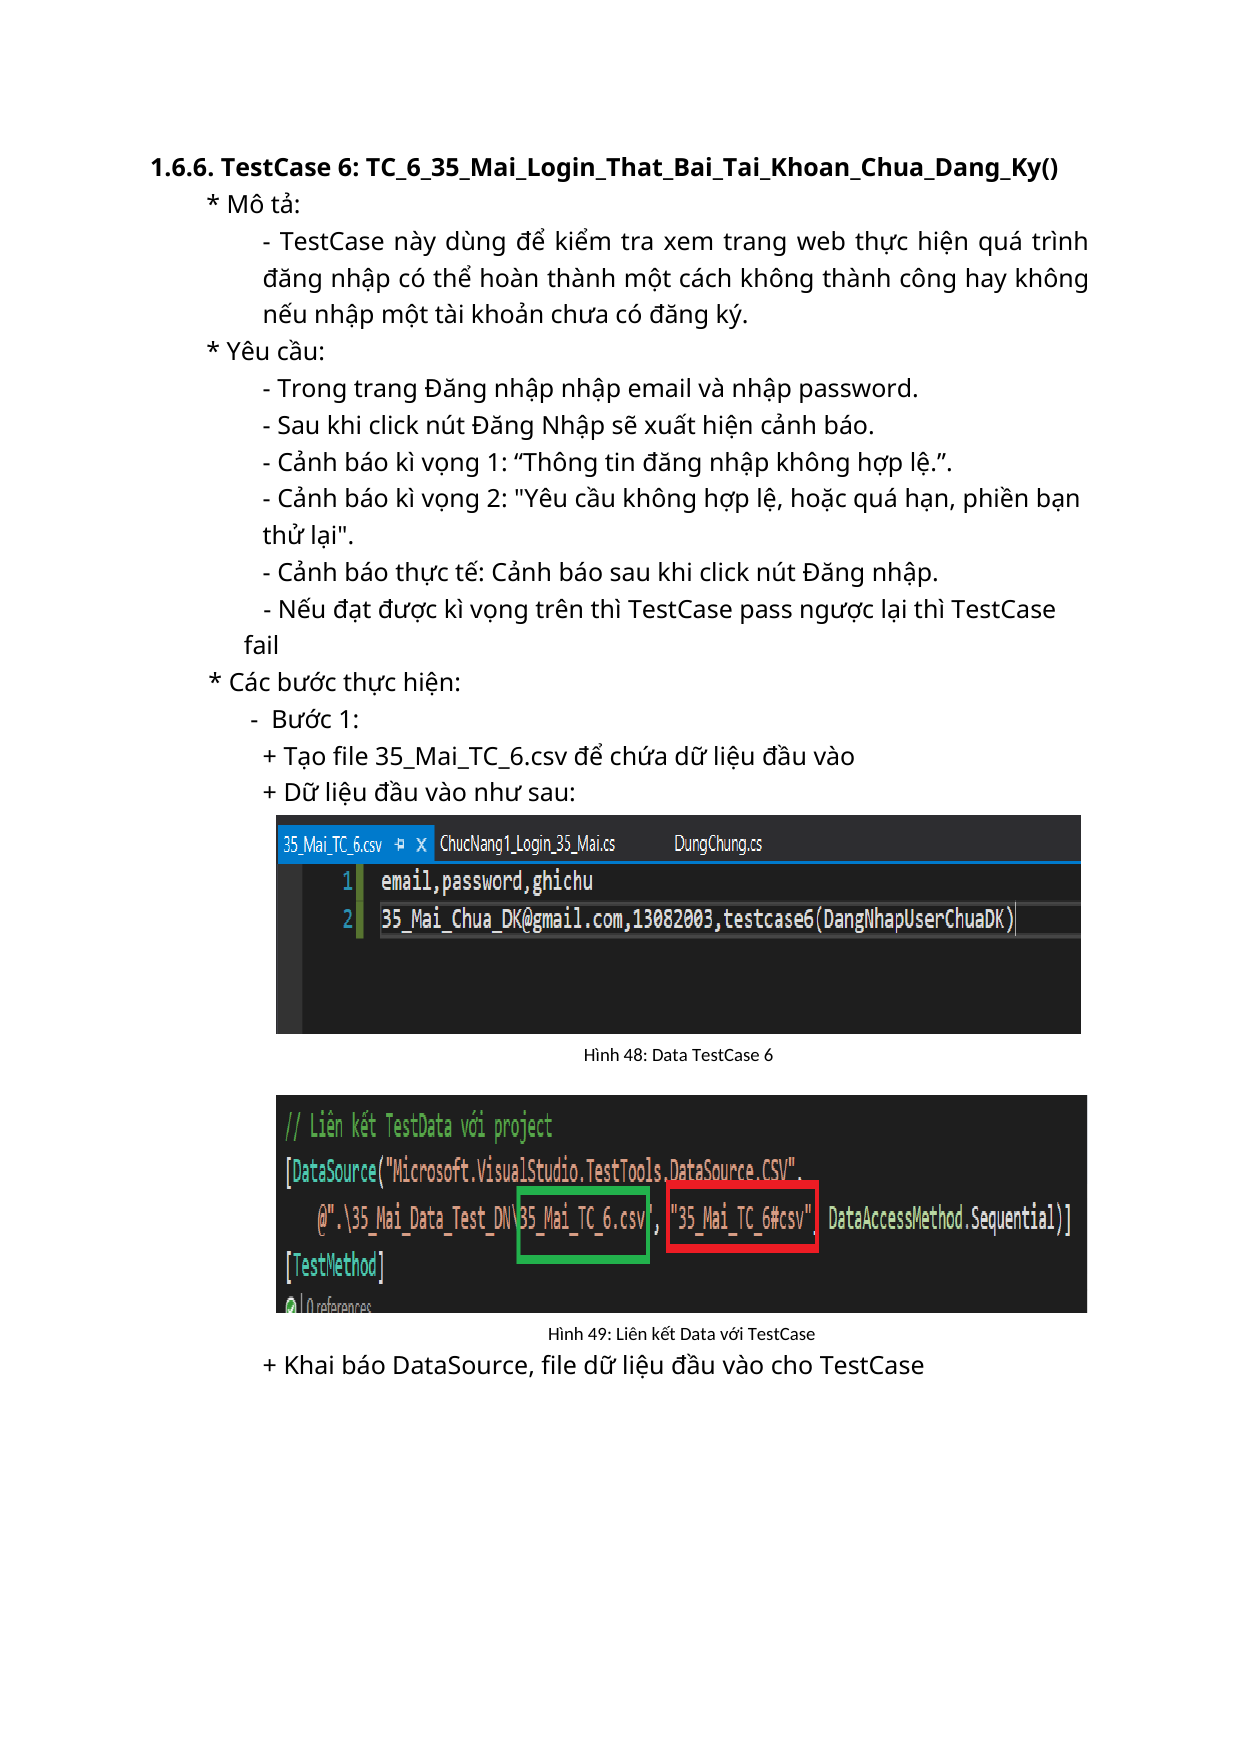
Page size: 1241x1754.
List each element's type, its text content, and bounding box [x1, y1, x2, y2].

list - Cảnh báo kì vọng 2: "Yêu cầu không hợp lệ, hoặc quá hạn, phiền bạn thử lại". [262, 481, 1090, 552]
list * Mô tả: [206, 187, 1090, 221]
list - Nếu đạt được kì vọng trên thì TestCase pass ngược lại thì TestCase fail [244, 591, 1090, 662]
list * Yêu cầu: [206, 334, 1090, 368]
list - Trong trang Đăng nhập nhập email và nhập password. [206, 371, 1090, 405]
picture [276, 815, 1081, 1034]
list - Cảnh báo kì vọng 1: “Thông tin đăng nhập không hợp lệ.”. [262, 444, 1090, 478]
subtitle 1.6.6. TestCase 6: TC_6_35_Mai_Login_That_Bai_Tai_Khoan_Chua_Dang_Ky() [150, 150, 1090, 184]
list + Dữ liệu đầu vào như sau: [262, 775, 1090, 809]
text * Các bước thực hiện: [150, 665, 1090, 699]
list - Bước 1: [244, 702, 1090, 736]
list + Tạo file 35_Mai_TC_6.csv để chứa dữ liệu đầu vào [262, 738, 1090, 772]
list - TestCase này dùng để kiểm tra xem trang web thực hiện quá trình đăng nhập có thể hoàn thành một cách không thành công hay không nếu nhập một tài khoản chưa có đăng ký. [262, 223, 1090, 331]
picture [276, 1095, 1088, 1313]
list - Sau khi click nút Đăng Nhập sẽ xuất hiện cảnh báo. [206, 407, 1090, 441]
list - Cảnh báo thực tế: Cảnh báo sau khi click nút Đăng nhập. [262, 554, 1090, 588]
